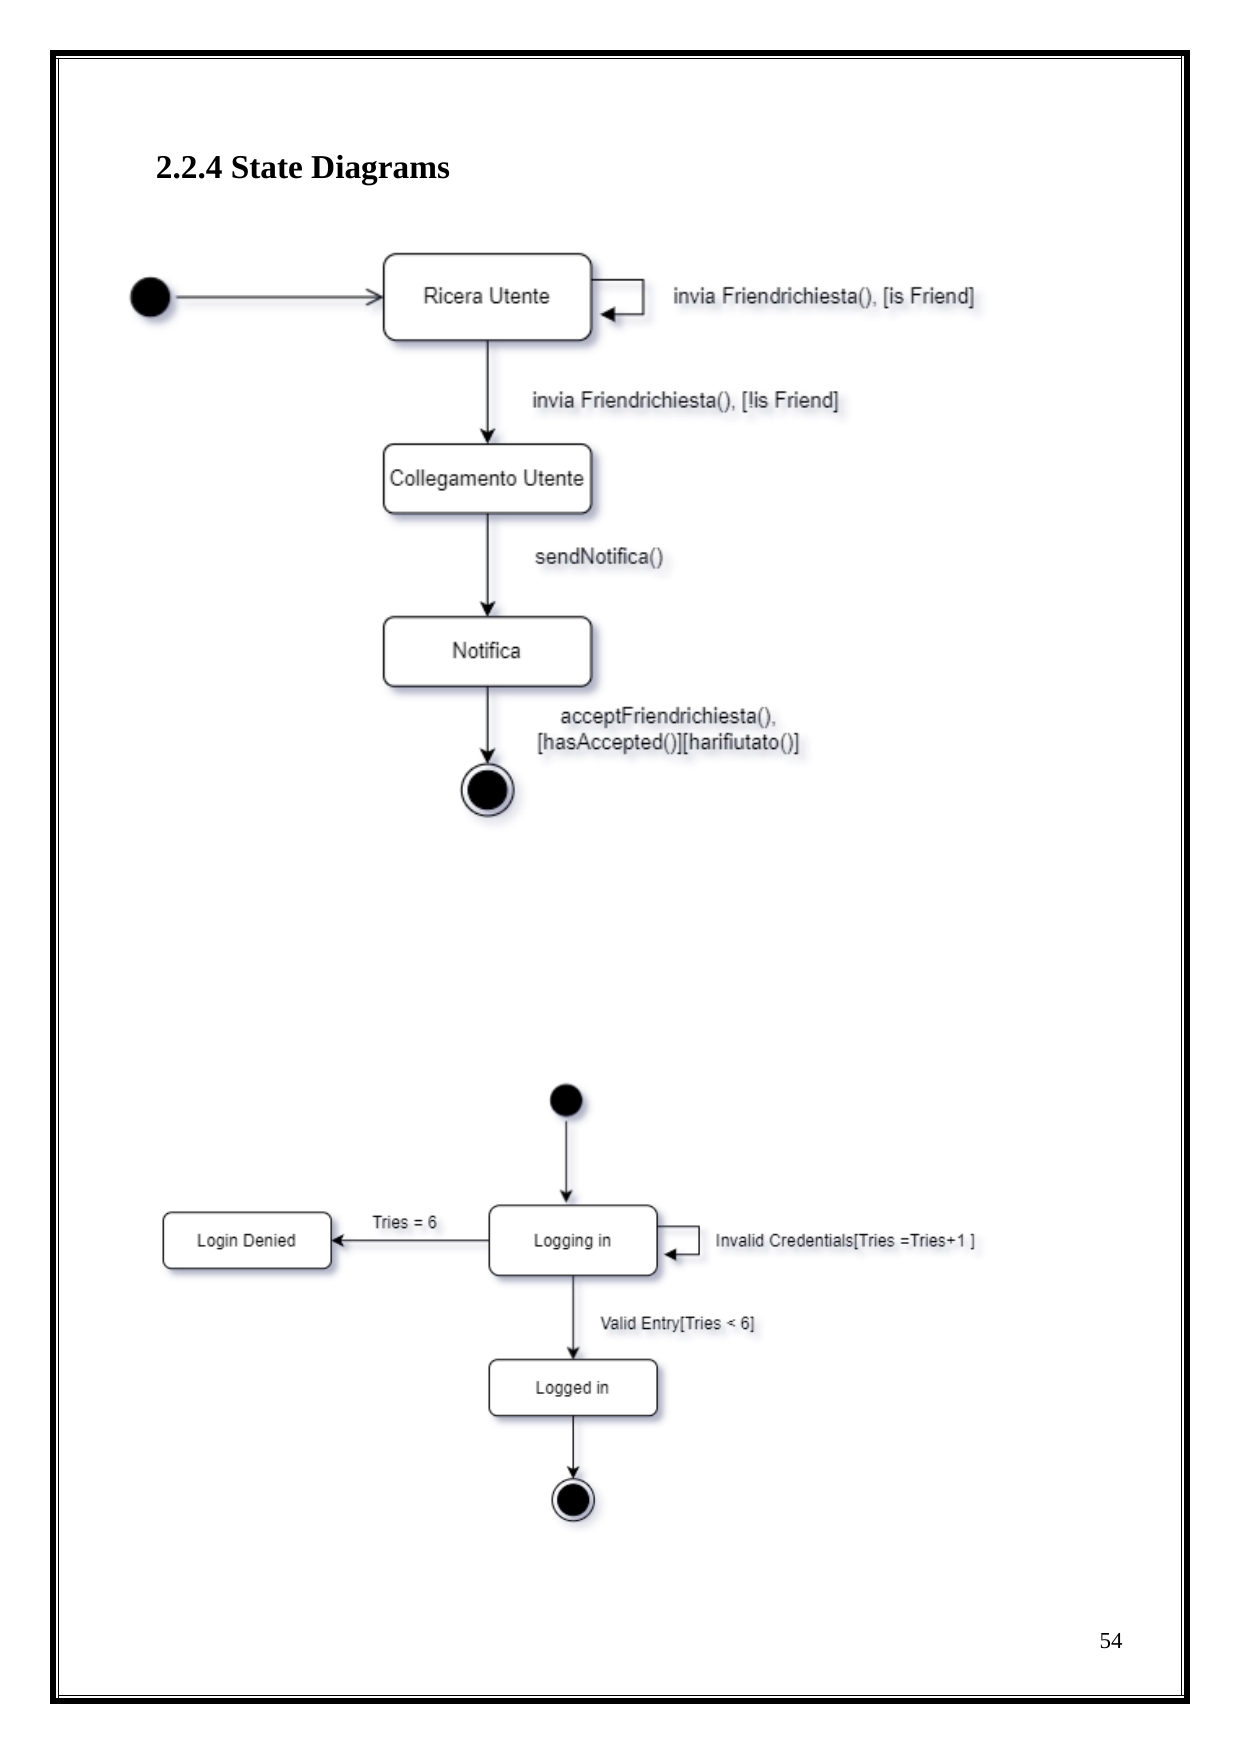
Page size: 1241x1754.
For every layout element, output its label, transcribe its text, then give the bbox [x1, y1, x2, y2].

picture [118, 1035, 1040, 1572]
picture [118, 224, 1025, 883]
subtitle State Diagrams [156, 147, 1122, 186]
